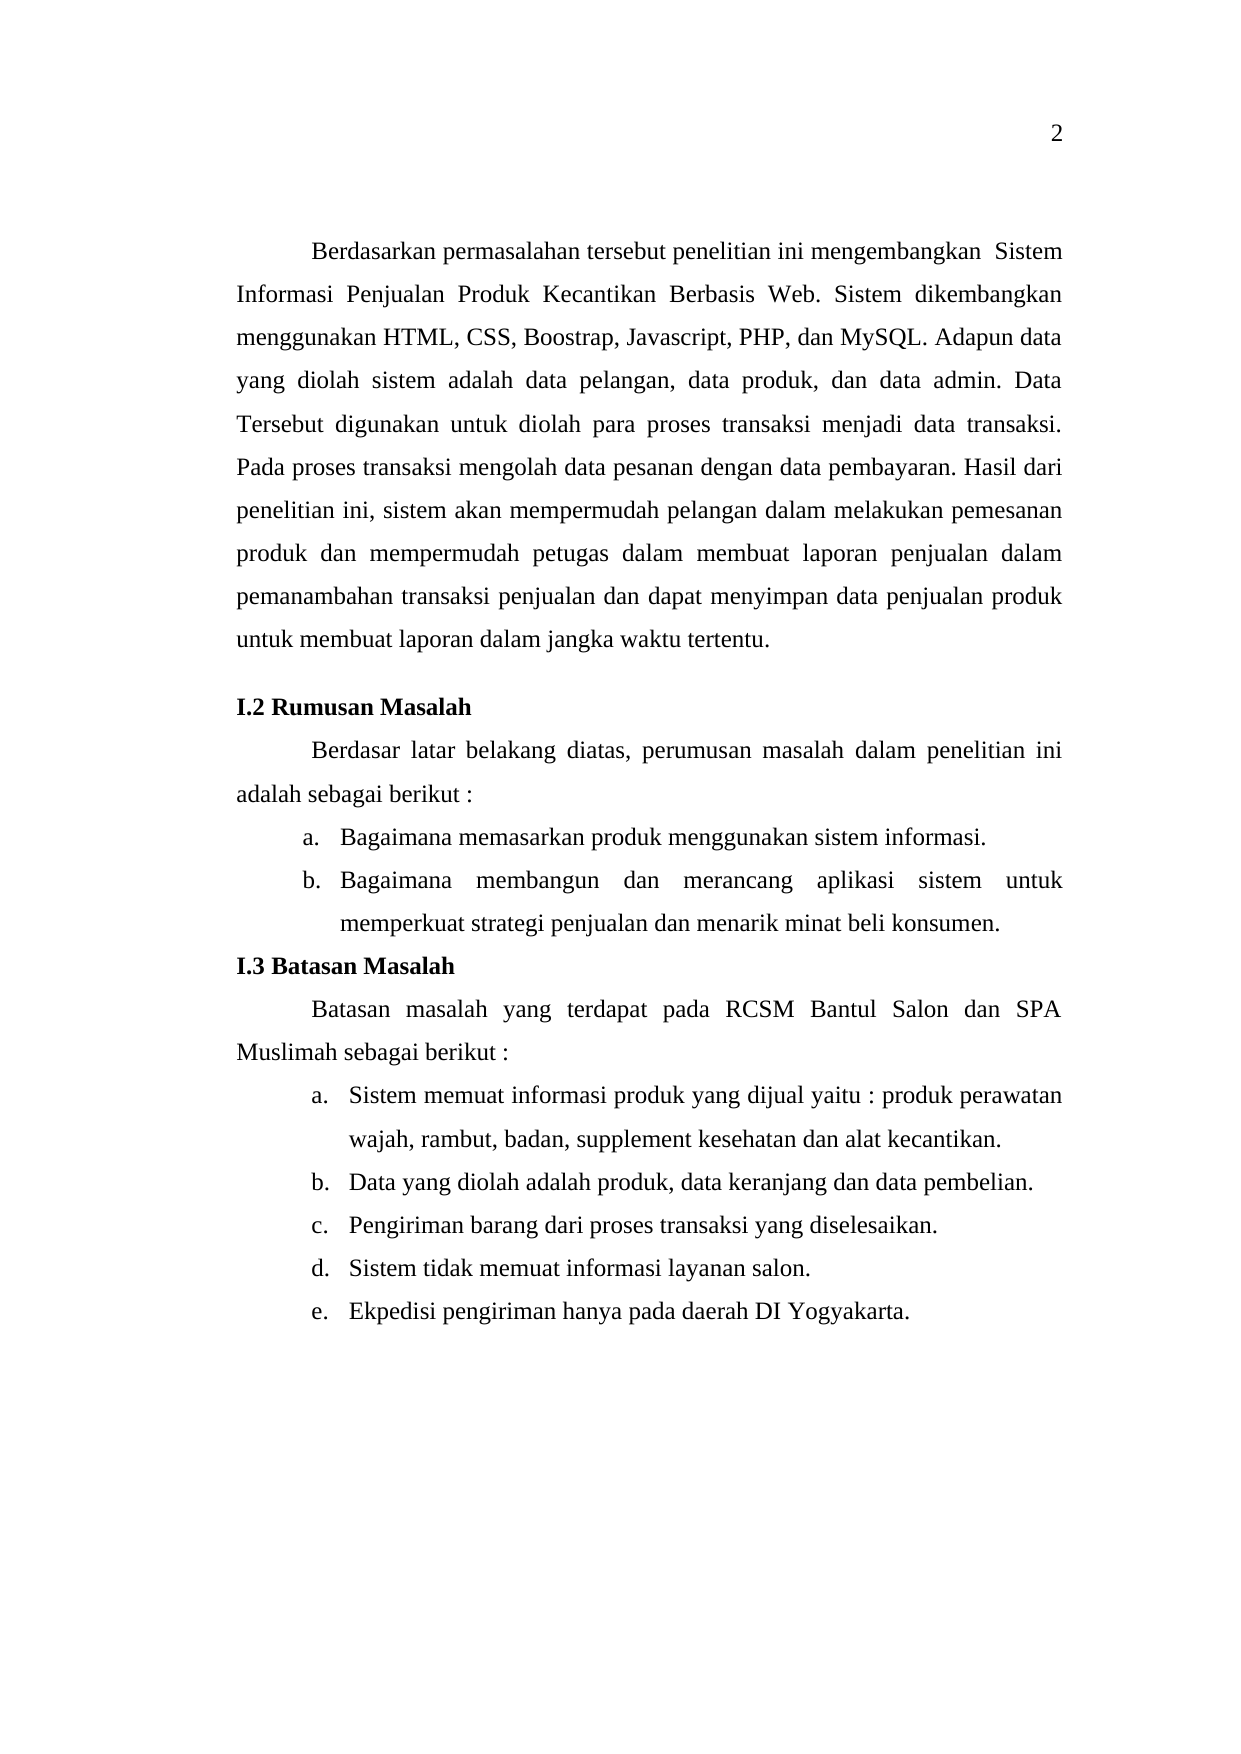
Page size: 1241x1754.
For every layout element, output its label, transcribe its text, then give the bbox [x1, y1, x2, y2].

list Data yang diolah adalah produk, data keranjang dan data pembelian. [311, 1167, 1063, 1196]
list Bagaimana memasarkan produk menggunakan sistem informasi. [302, 822, 1063, 851]
text Berdasar latar belakang diatas, perumusan masalah dalam penelitian ini adalah sebagai berikut : [236, 736, 1063, 807]
subtitle Batasan Masalah [236, 951, 1063, 980]
list Ekpedisi pengiriman hanya pada daerah DI Yogyakarta. [311, 1296, 1063, 1325]
list Pengiriman barang dari proses transaksi yang diselesaikan. [311, 1210, 1063, 1239]
list Sistem tidak memuat informasi layanan salon. [311, 1253, 1063, 1282]
text Berdasarkan permasalahan tersebut penelitian ini mengembangkan Sistem Informasi Penjualan Produk Kecantikan Berbasis Web. Sistem dikembangkan menggunakan HTML, CSS, Boostrap, Javascript, PHP, dan MySQL. Adapun data yang diolah sistem adalah data pelangan, data produk, dan data admin. Data Tersebut digunakan untuk diolah para proses transaksi menjadi data transaksi. Pada proses transaksi mengolah data pesanan dengan data pembayaran. Hasil dari penelitian ini, sistem akan mempermudah pelangan dalam melakukan pemesanan produk dan mempermudah petugas dalam membuat laporan penjualan dalam pemanambahan transaksi penjualan dan dapat menyimpan data penjualan produk untuk membuat laporan dalam jangka waktu tertentu. [236, 236, 1063, 653]
subtitle Rumusan Masalah [236, 692, 1063, 721]
list Bagaimana membangun dan merancang aplikasi sistem untuk memperkuat strategi penjualan dan menarik minat beli konsumen. [302, 865, 1063, 937]
text Batasan masalah yang terdapat pada RCSM Bantul Salon dan SPA Muslimah sebagai berikut : [236, 994, 1063, 1066]
list Sistem memuat informasi produk yang dijual yaitu : produk perawatan wajah, rambut, badan, supplement kesehatan dan alat kecantikan. [311, 1081, 1063, 1152]
